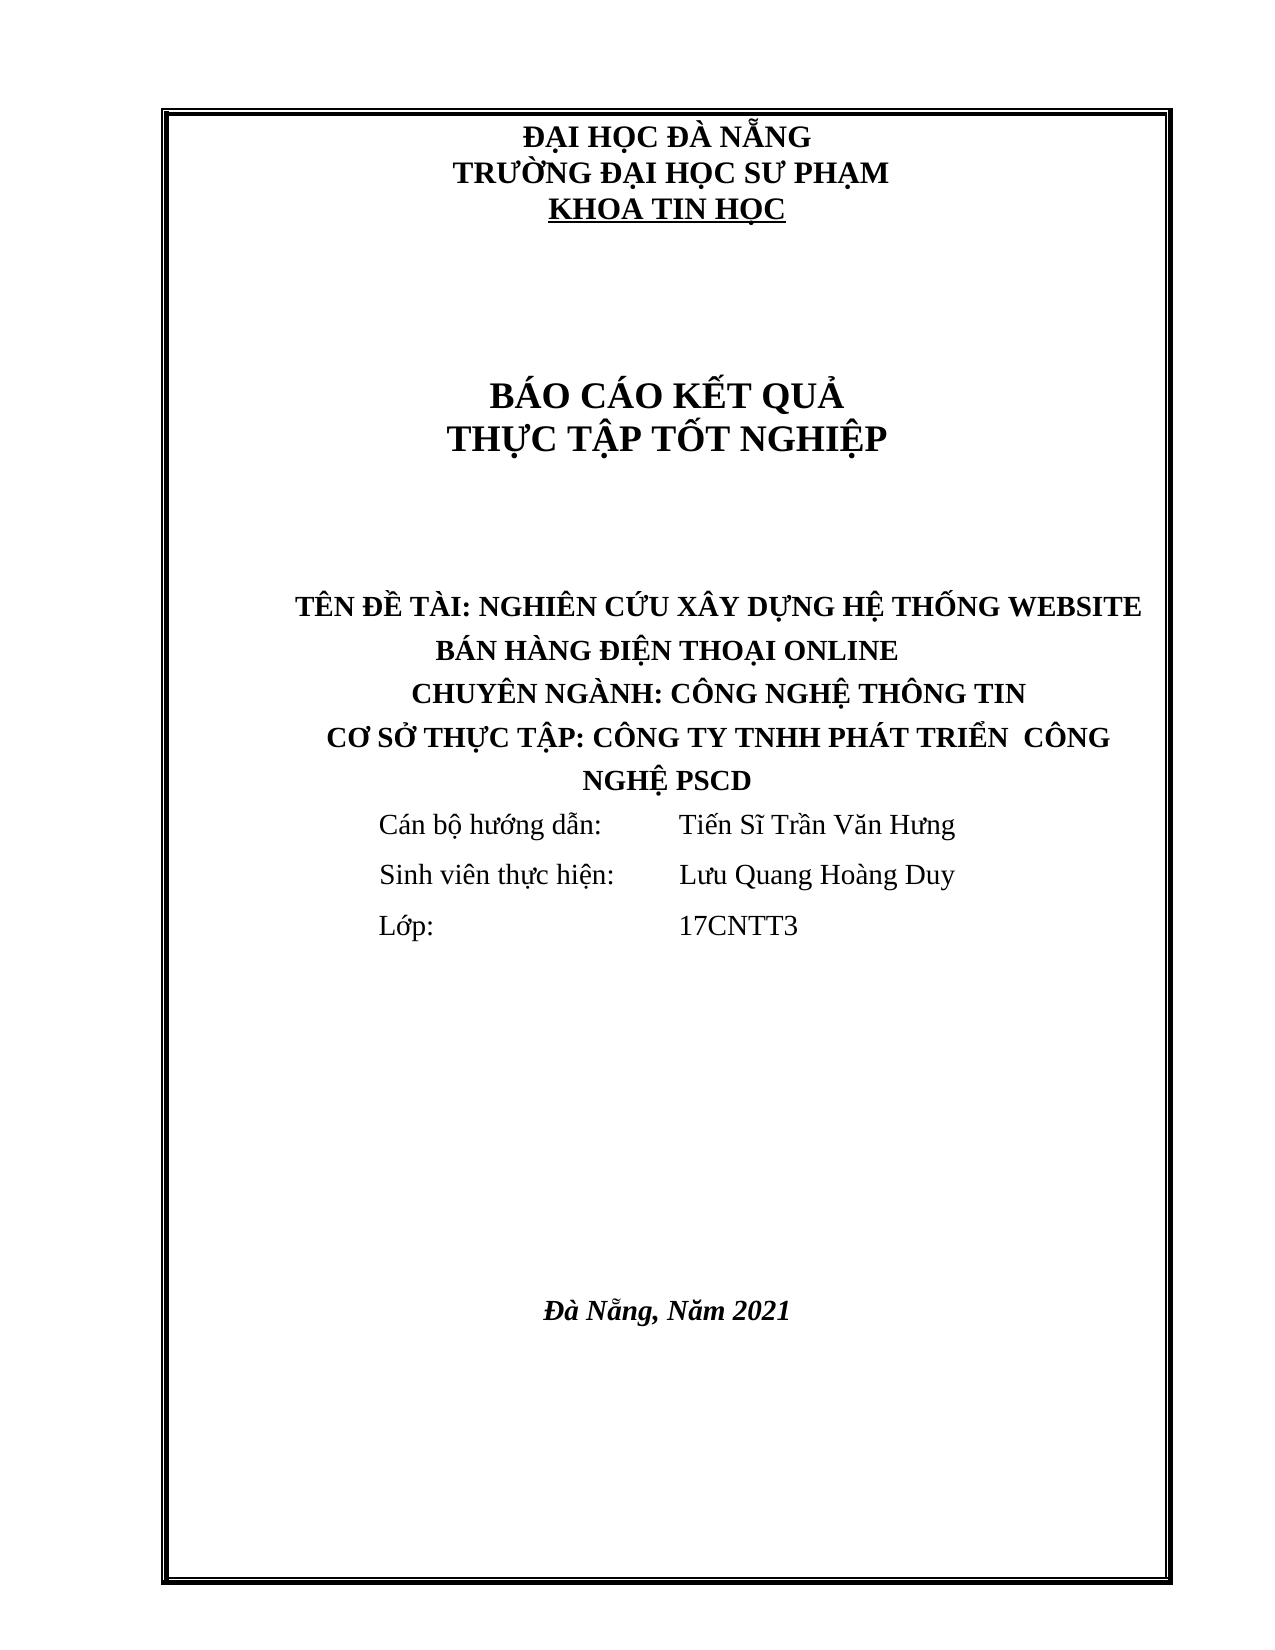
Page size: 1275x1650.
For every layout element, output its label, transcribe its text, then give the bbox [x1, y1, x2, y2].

text ĐẠI HỌC ĐÀ NẴNG [177, 118, 1157, 154]
text KHOA TIN HỌC [177, 190, 1157, 226]
text TRƯỜNG ĐẠI HỌC SƯ PHẠM [177, 154, 1157, 190]
text Cán bộ hướng dẫn: Tiến Sĩ Trần Văn Hưng [177, 807, 1157, 841]
text BÁO CÁO KẾT QUẢ [177, 374, 1157, 417]
text CƠ SỞ THỰC TẬP: CÔNG TY TNHH PHÁT TRIỂN CÔNG NGHỆ PSCD [177, 720, 1157, 797]
text CHUYÊN NGÀNH: CÔNG NGHỆ THÔNG TIN [177, 676, 1157, 710]
text Sinh viên thực hiện: Lưu Quang Hoàng Duy [177, 857, 1157, 891]
text THỰC TẬP TỐT NGHIỆP [177, 417, 1157, 460]
text TÊN ĐỀ TÀI: NGHIÊN CỨU XÂY DỰNG HỆ THỐNG WEBSITE BÁN HÀNG ĐIỆN THOẠI ONLINE [177, 589, 1157, 666]
text Lớp: 17CNTT3 [177, 908, 1157, 941]
text Đà Nẵng, Năm 2021 [177, 1293, 1157, 1326]
